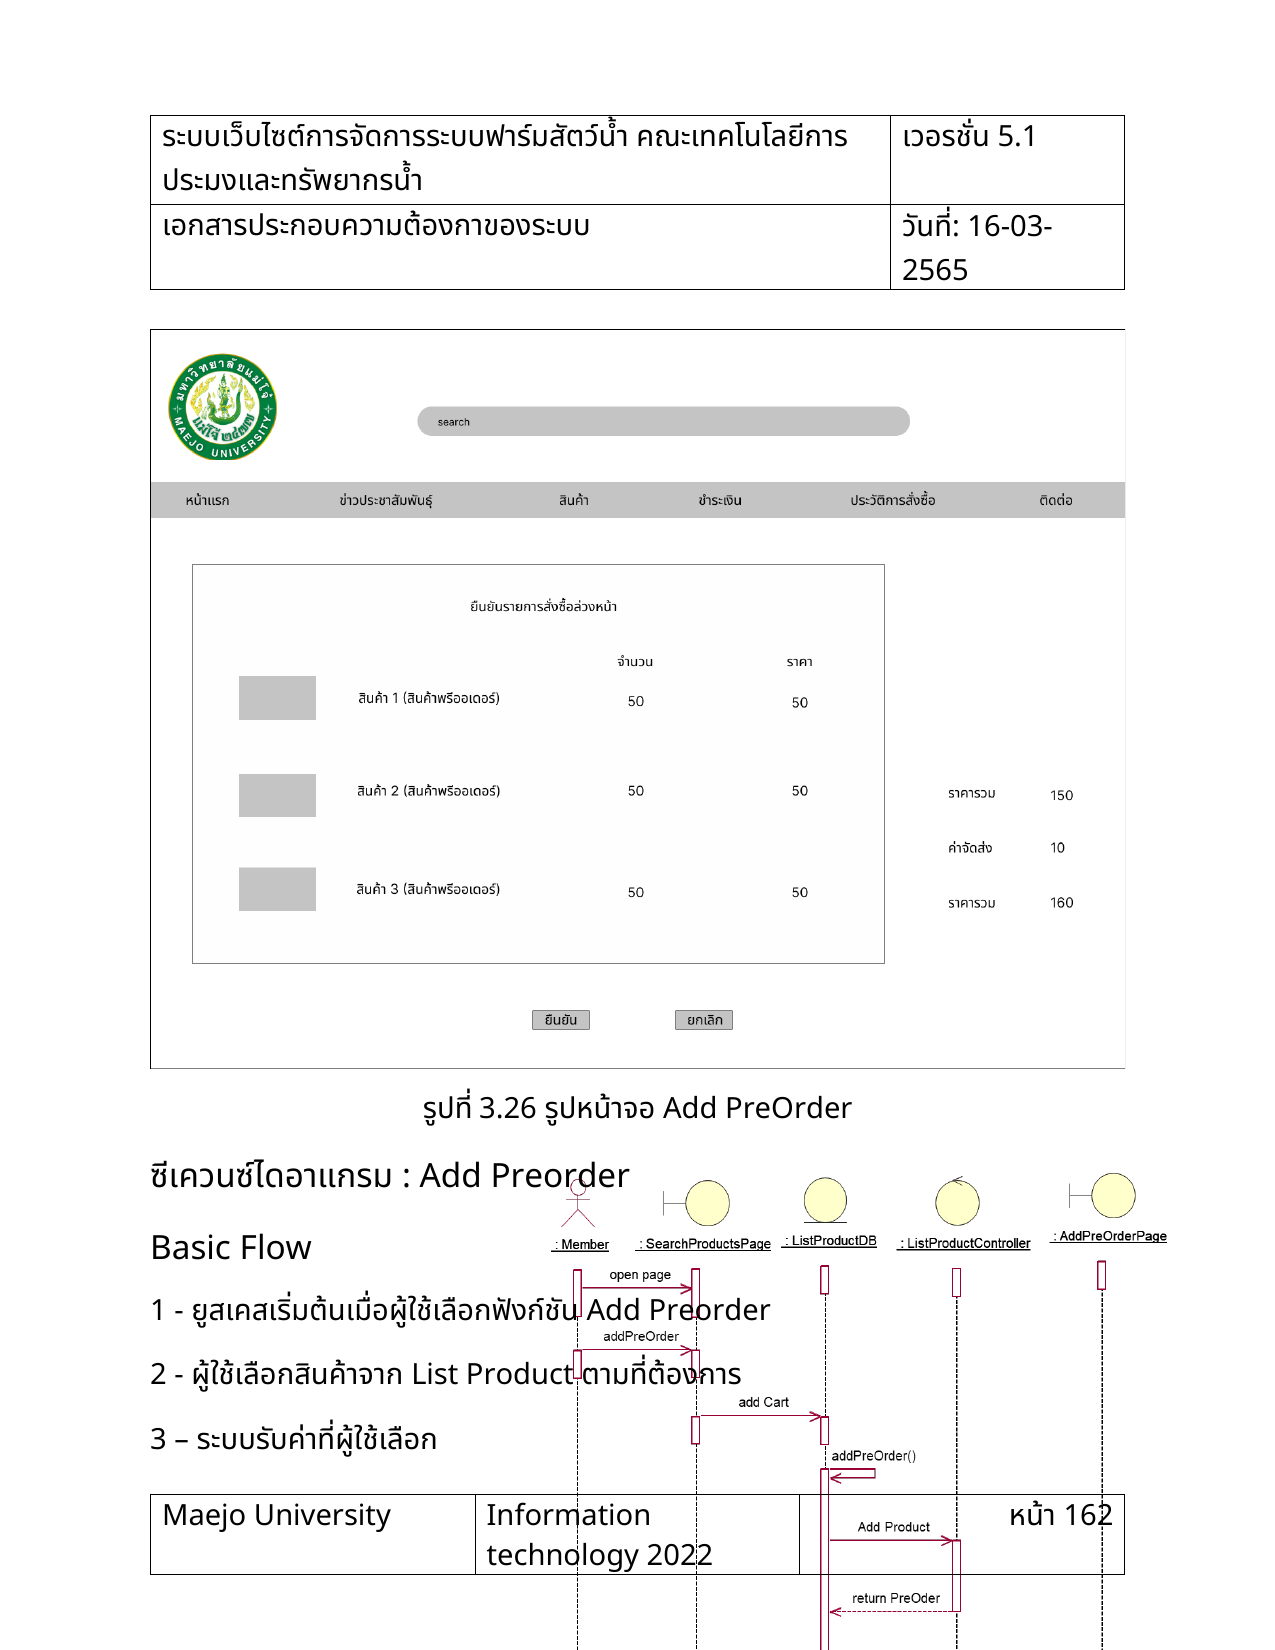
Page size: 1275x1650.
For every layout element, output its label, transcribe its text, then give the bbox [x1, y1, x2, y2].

picture [489, 1495, 799, 1574]
text 2 - ผู้ใช้เลือกสินค้าจาก List Product ตามที่ต้องการ [150, 1353, 1125, 1398]
picture [489, 1140, 1234, 1650]
text Basic Flow [150, 1223, 1125, 1269]
text ซีเควนซ์ไดอาแกรม : Add Preorder [150, 1152, 1125, 1203]
text 1 - ยูสเคสเริ่มต้นเมื่อผู้ใช้เลือกฟังก์ชัน Add Preorder [150, 1289, 1125, 1333]
picture [800, 1495, 1124, 1574]
text 3 – ระบบรับค่าที่ผู้ใช้เลือก [150, 1418, 1125, 1462]
picture [150, 329, 1125, 1069]
text รูปที่ 3.26 รูปหน้าจอ Add PreOrder [150, 1088, 1125, 1132]
